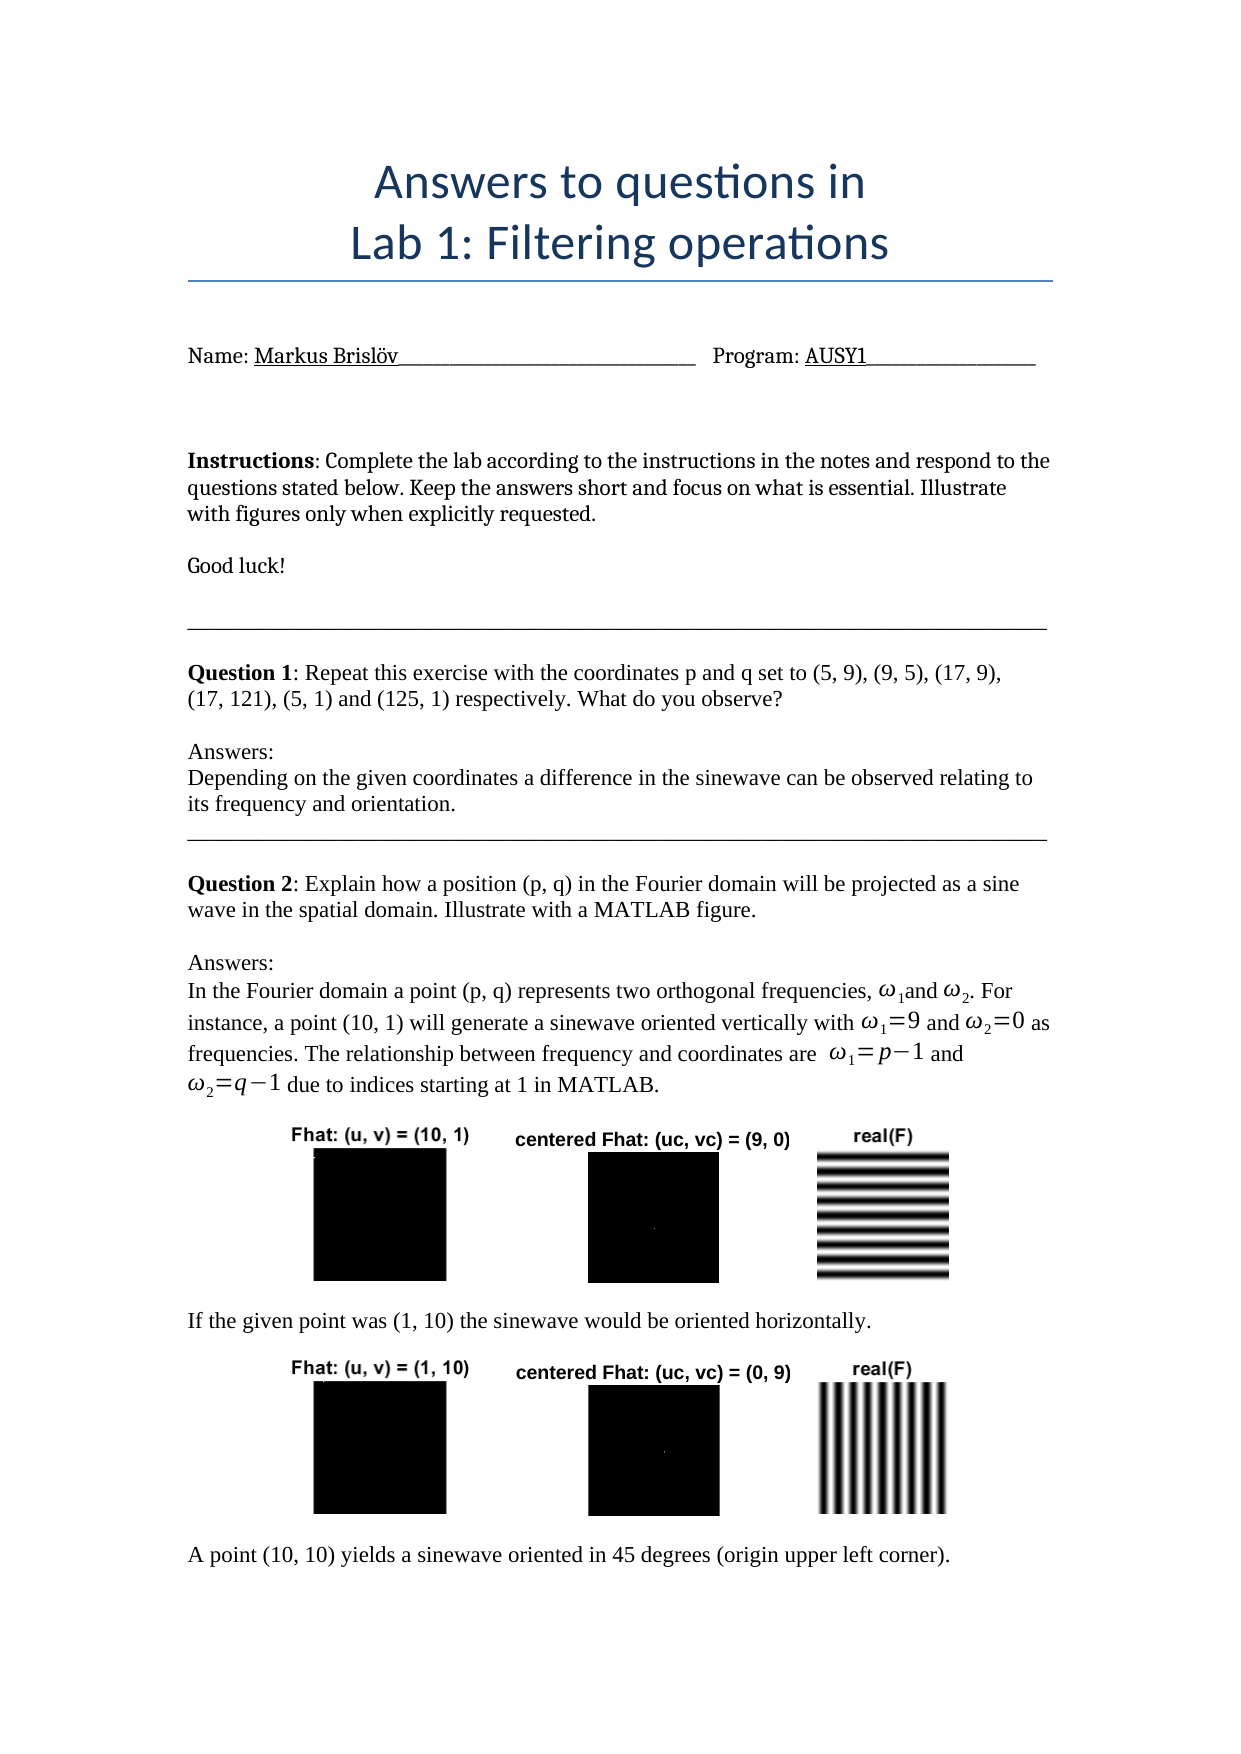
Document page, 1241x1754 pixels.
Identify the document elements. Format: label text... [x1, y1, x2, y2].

text ___________________________________________________________________________ [187, 817, 1053, 843]
text (17, 121), (5, 1) and (125, 1) respectively. What do you observe? [187, 685, 1053, 711]
text Question 2: Explain how a position (p, q) in the Fourier domain will be projected as a sine wave in the spatial domain. Illustrate with a MATLAB figure. [187, 869, 1053, 922]
text A point (10, 10) yields a sinewave oriented in 45 degrees (origin upper left corner). [187, 1541, 1053, 1567]
text Answers: [187, 949, 1053, 975]
picture [815, 1126, 951, 1283]
text Answers: [187, 738, 1053, 764]
picture [290, 1358, 471, 1516]
text Instructions: Complete the lab according to the instructions in the notes and respond to the questions stated below. Keep the answers short and focus on what is essential. Illustrate with figures only when explicitly requested. [187, 448, 1053, 527]
title Lab 1: Filtering operations [187, 211, 1053, 282]
title Answers to questions in [187, 150, 1053, 211]
text If the given point was (1, 10) the sinewave would be oriented horizontally. [187, 1308, 1053, 1334]
text Depending on the given coordinates a difference in the sinewave can be observed relating to its frequency and orientation. [187, 764, 1053, 817]
picture [290, 1125, 471, 1283]
text Good luck! [187, 553, 1053, 580]
text Name: Markus Brislöv___________________________________ Program: AUSY1____________________ [187, 342, 1053, 369]
text ___________________________________________________________________________ [187, 606, 1053, 632]
text Question 1: Repeat this exercise with the coordinates p and q set to (5, 9), (9, 5), (17, 9), [187, 659, 1053, 685]
text In the Fourier domain a point (p, q) represents two orthogonal frequencies, and . For instance, a point (10, 1) will generate a sinewave oriented vertically with and as frequencies. The relationship between frequency and coordinates are and due to indices starting at 1 in MATLAB. [187, 975, 1053, 1100]
picture [815, 1360, 950, 1516]
